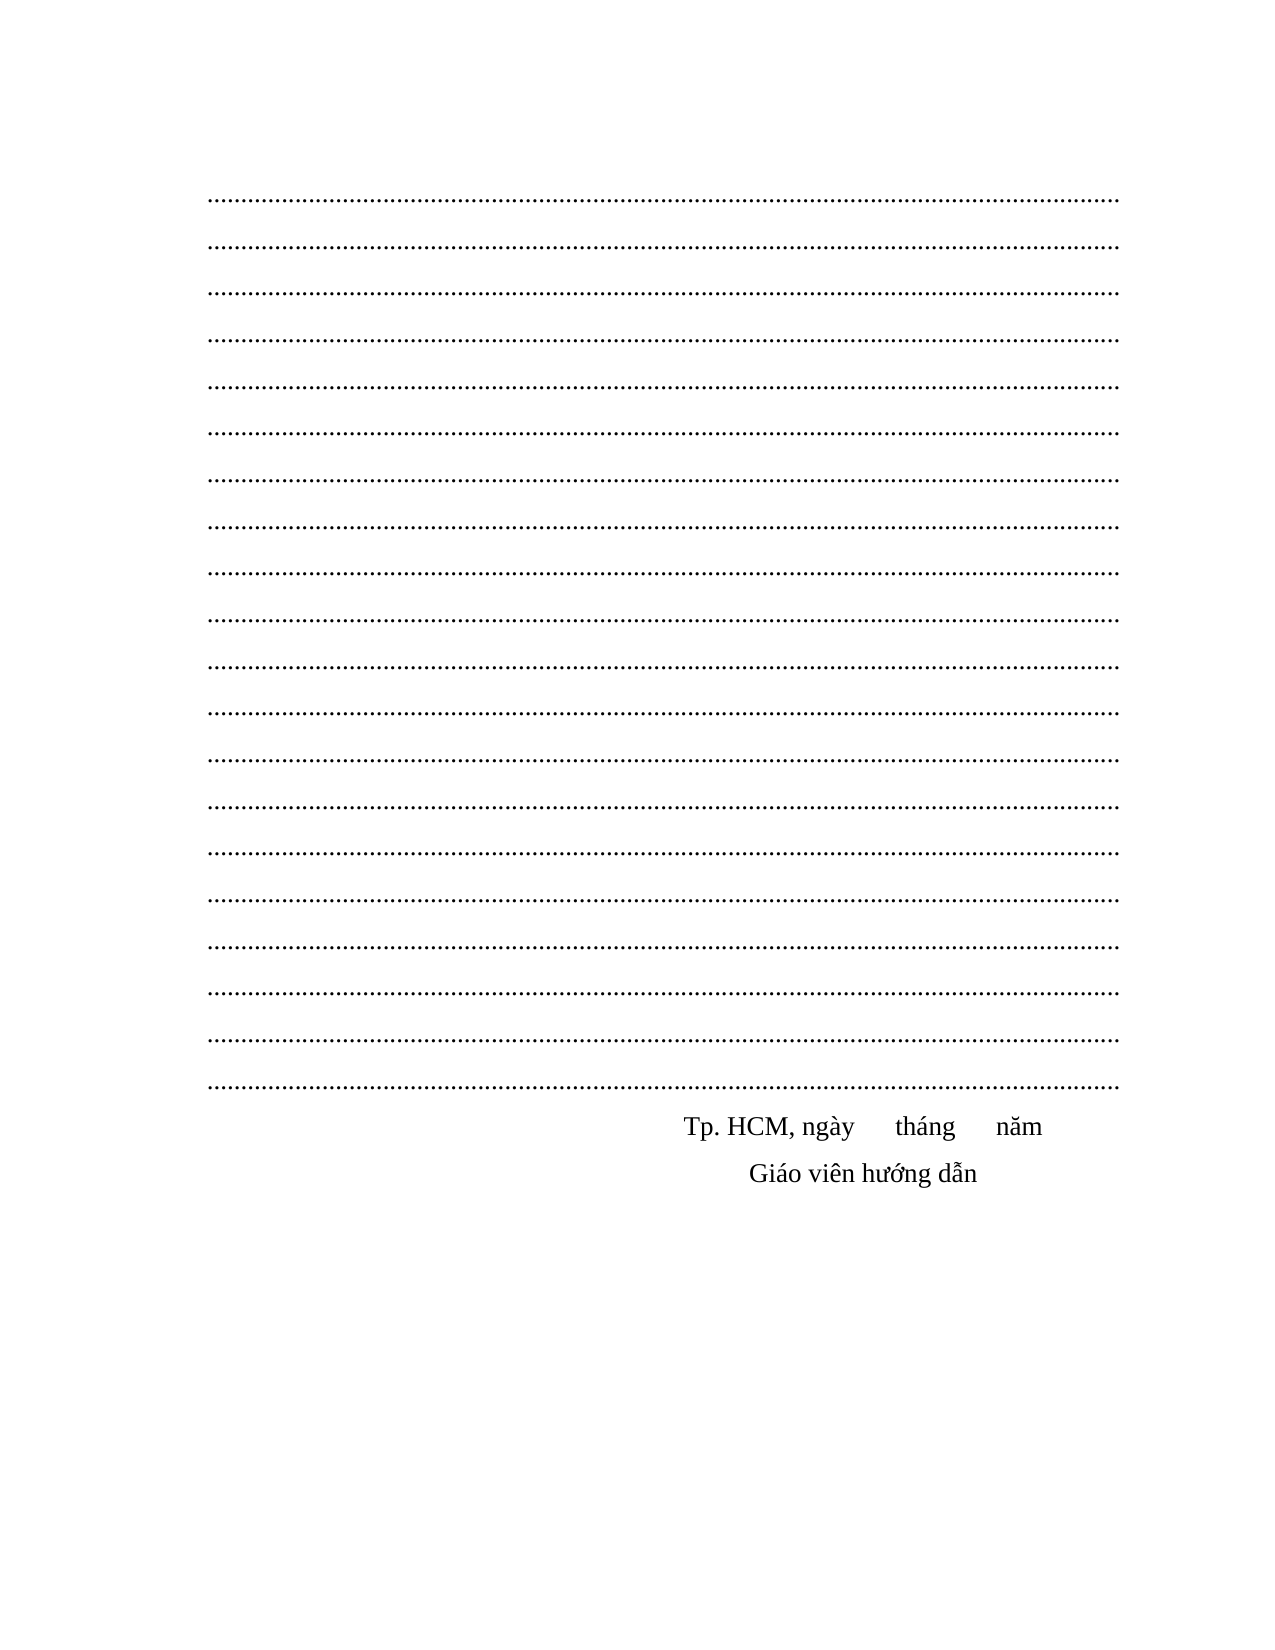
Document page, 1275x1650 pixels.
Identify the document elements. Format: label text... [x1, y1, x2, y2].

text Giáo viên hướng dẫn [207, 1157, 1157, 1188]
text Tp. HCM, ngày tháng năm [207, 1111, 1157, 1142]
